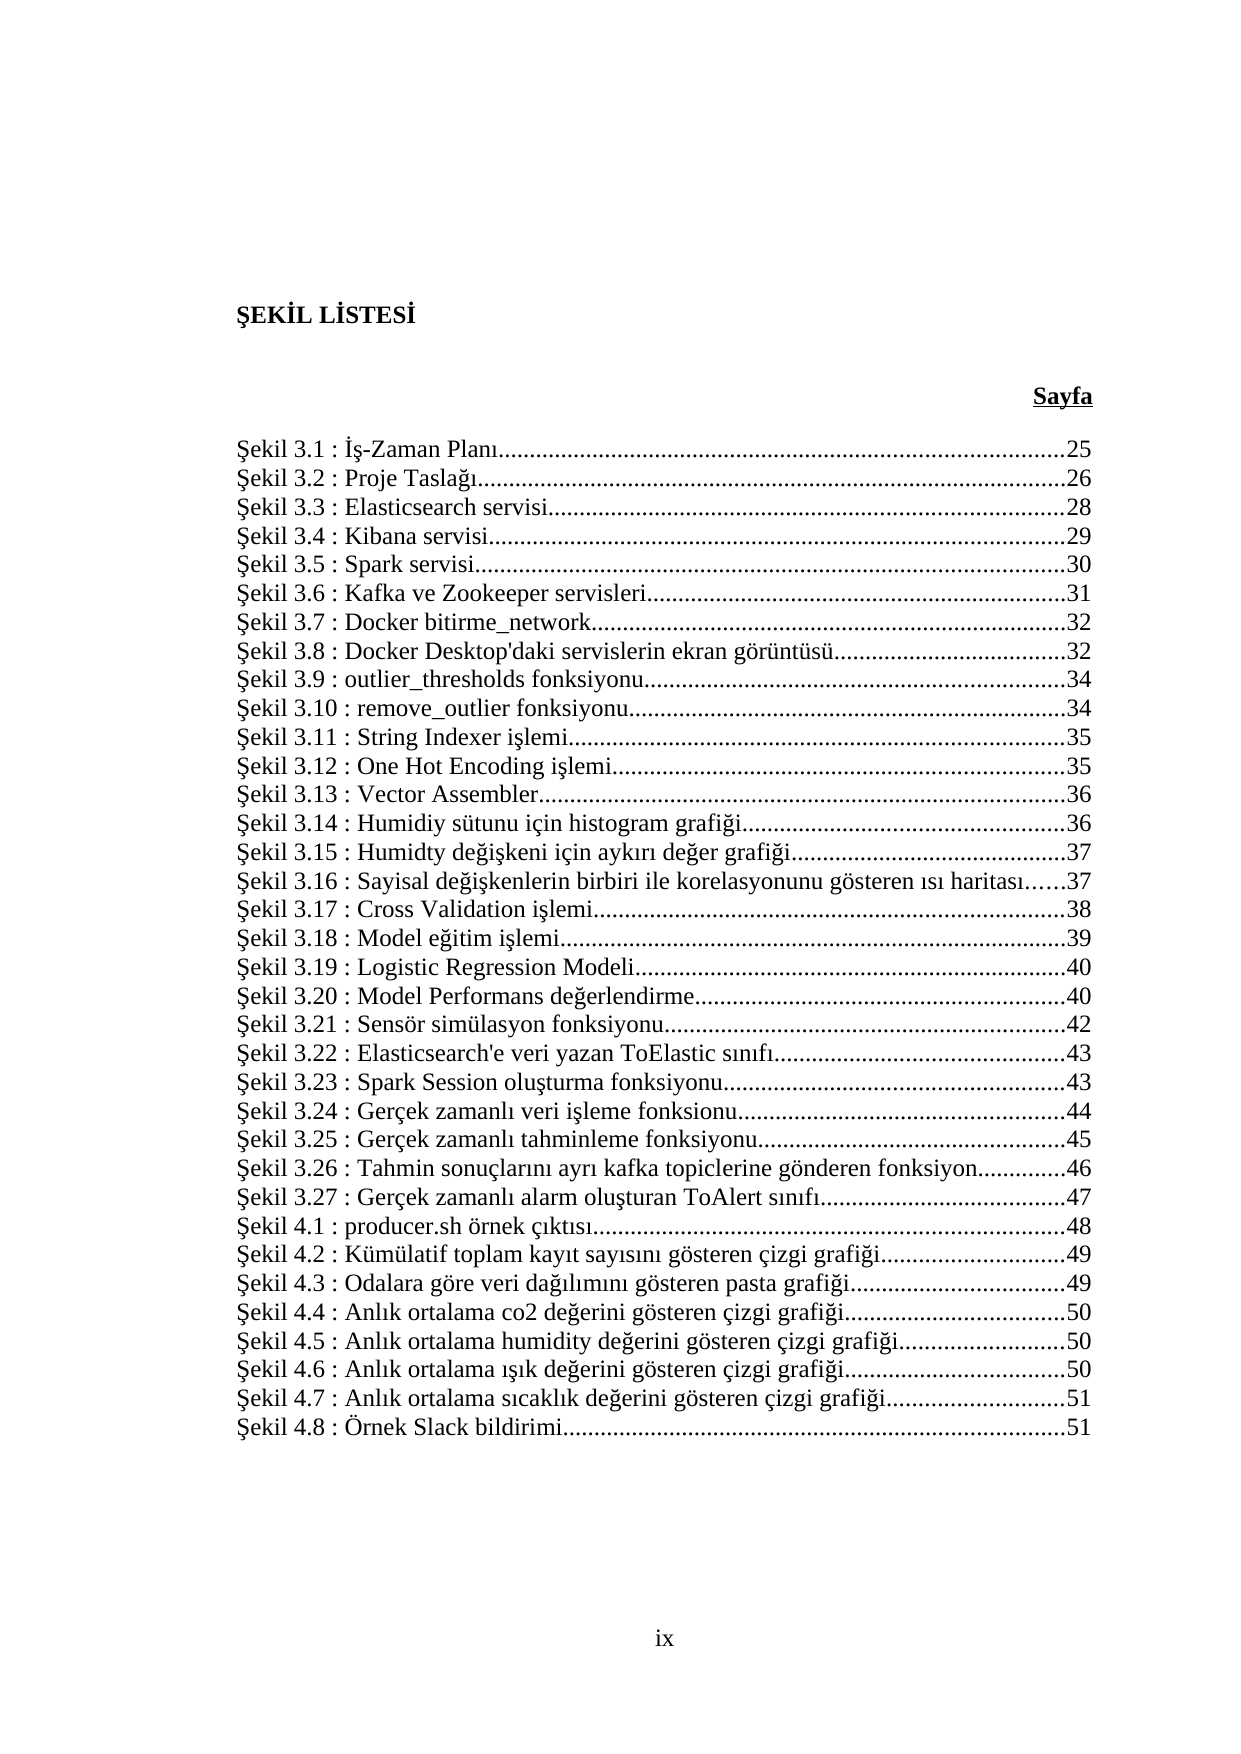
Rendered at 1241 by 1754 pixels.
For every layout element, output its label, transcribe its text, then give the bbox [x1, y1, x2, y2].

text Şekil 4.6 : Anlık ortalama ışık değerini gösteren çizgi grafiği 50 [236, 1354, 1092, 1383]
text Şekil 3.19 : Logistic Regression Modeli 40 [236, 952, 1092, 981]
text Şekil 3.6 : Kafka ve Zookeeper servisleri 31 [236, 578, 1092, 607]
text Şekil 3.11 : String Indexer işlemi 35 [236, 722, 1092, 751]
text Şekil 4.8 : Örnek Slack bildirimi 51 [236, 1412, 1092, 1441]
text Şekil 3.1 : İş-Zaman Planı 25 [236, 434, 1092, 463]
text Şekil 3.8 : Docker Desktop'daki servislerin ekran görüntüsü 32 [236, 636, 1092, 664]
text Şekil 4.7 : Anlık ortalama sıcaklık değerini gösteren çizgi grafiği 51 [236, 1383, 1092, 1412]
text Şekil 3.17 : Cross Validation işlemi 38 [236, 894, 1092, 923]
text Şekil 3.15 : Humidty değişkeni için aykırı değer grafiği 37 [236, 837, 1092, 866]
text Şekil 3.5 : Spark servisi 30 [236, 549, 1092, 578]
text Şekil 3.21 : Sensör simülasyon fonksiyonu 42 [236, 1009, 1092, 1038]
text Şekil 3.7 : Docker bitirme_network 32 [236, 607, 1092, 636]
text Şekil 4.3 : Odalara göre veri dağılımını gösteren pasta grafiği 49 [236, 1268, 1092, 1297]
text Şekil 3.27 : Gerçek zamanlı alarm oluşturan ToAlert sınıfı 47 [236, 1182, 1092, 1211]
text Şekil 3.18 : Model eğitim işlemi 39 [236, 923, 1092, 952]
text Şekil 3.2 : Proje Taslağı 26 [236, 463, 1092, 492]
text Şekil 3.16 : Sayisal değişkenlerin birbiri ile korelasyonunu gösteren ısı haritası 37 [236, 866, 1092, 894]
text Şekil 4.2 : Kümülatif toplam kayıt sayısını gösteren çizgi grafiği 49 [236, 1239, 1092, 1268]
text Şekil 3.13 : Vector Assembler 36 [236, 779, 1092, 808]
text Şekil 4.1 : producer.sh örnek çıktısı 48 [236, 1211, 1092, 1239]
text Şekil 3.25 : Gerçek zamanlı tahminleme fonksiyonu 45 [236, 1124, 1092, 1153]
text Şekil 3.22 : Elasticsearch'e veri yazan ToElastic sınıfı 43 [236, 1038, 1092, 1067]
text Şekil 3.23 : Spark Session oluşturma fonksiyonu 43 [236, 1067, 1092, 1096]
text Şekil 3.3 : Elasticsearch servisi 28 [236, 492, 1092, 521]
text Şekil 3.14 : Humidiy sütunu için histogram grafiği 36 [236, 808, 1092, 837]
list ŞEKİL LİSTESİ [236, 300, 1092, 329]
text Şekil 4.4 : Anlık ortalama co2 değerini gösteren çizgi grafiği 50 [236, 1297, 1092, 1326]
text Şekil 3.12 : One Hot Encoding işlemi 35 [236, 751, 1092, 779]
text Şekil 3.26 : Tahmin sonuçlarını ayrı kafka topiclerine gönderen fonksiyon 46 [236, 1153, 1092, 1182]
text Sayfa [236, 381, 1092, 409]
text Şekil 3.9 : outlier_thresholds fonksiyonu 34 [236, 664, 1092, 693]
text Şekil 3.10 : remove_outlier fonksiyonu 34 [236, 693, 1092, 722]
text Şekil 3.4 : Kibana servisi 29 [236, 521, 1092, 549]
text Şekil 4.5 : Anlık ortalama humidity değerini gösteren çizgi grafiği 50 [236, 1326, 1092, 1354]
text Şekil 3.20 : Model Performans değerlendirme 40 [236, 981, 1092, 1009]
text Şekil 3.24 : Gerçek zamanlı veri işleme fonksionu 44 [236, 1096, 1092, 1124]
